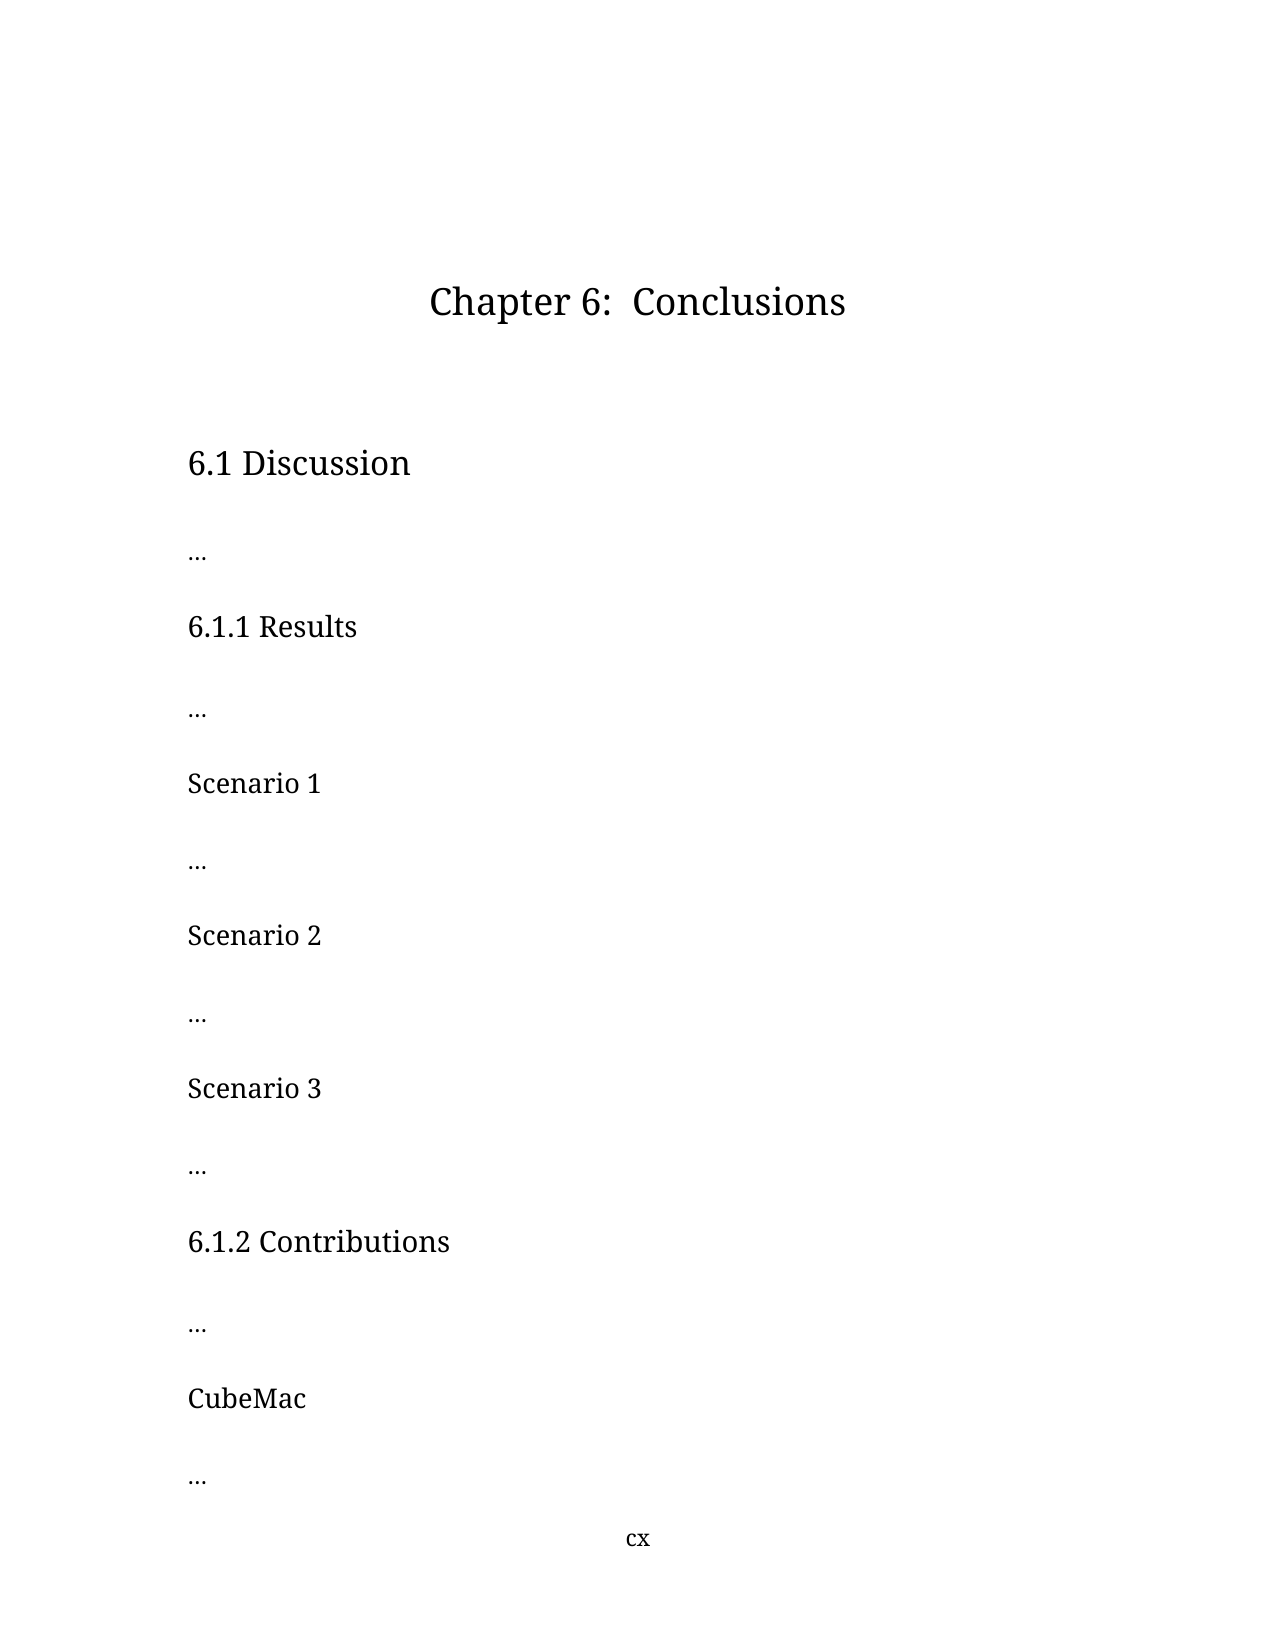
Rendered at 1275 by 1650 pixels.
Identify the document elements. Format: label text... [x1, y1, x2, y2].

subtitle CubeMac [187, 1379, 1087, 1416]
subtitle Conclusions [187, 275, 1087, 326]
text … [187, 998, 1087, 1029]
subtitle Discussion [187, 439, 1087, 485]
subtitle Scenario 2 [187, 917, 1087, 953]
subtitle Contributions [187, 1222, 1087, 1261]
text … [187, 1150, 1087, 1182]
text … [187, 1460, 1087, 1491]
subtitle Scenario 1 [187, 764, 1087, 801]
text … [187, 693, 1087, 724]
text … [187, 535, 1087, 567]
subtitle Scenario 3 [187, 1069, 1087, 1106]
subtitle Results [187, 607, 1087, 646]
text … [187, 845, 1087, 877]
text … [187, 1308, 1087, 1339]
